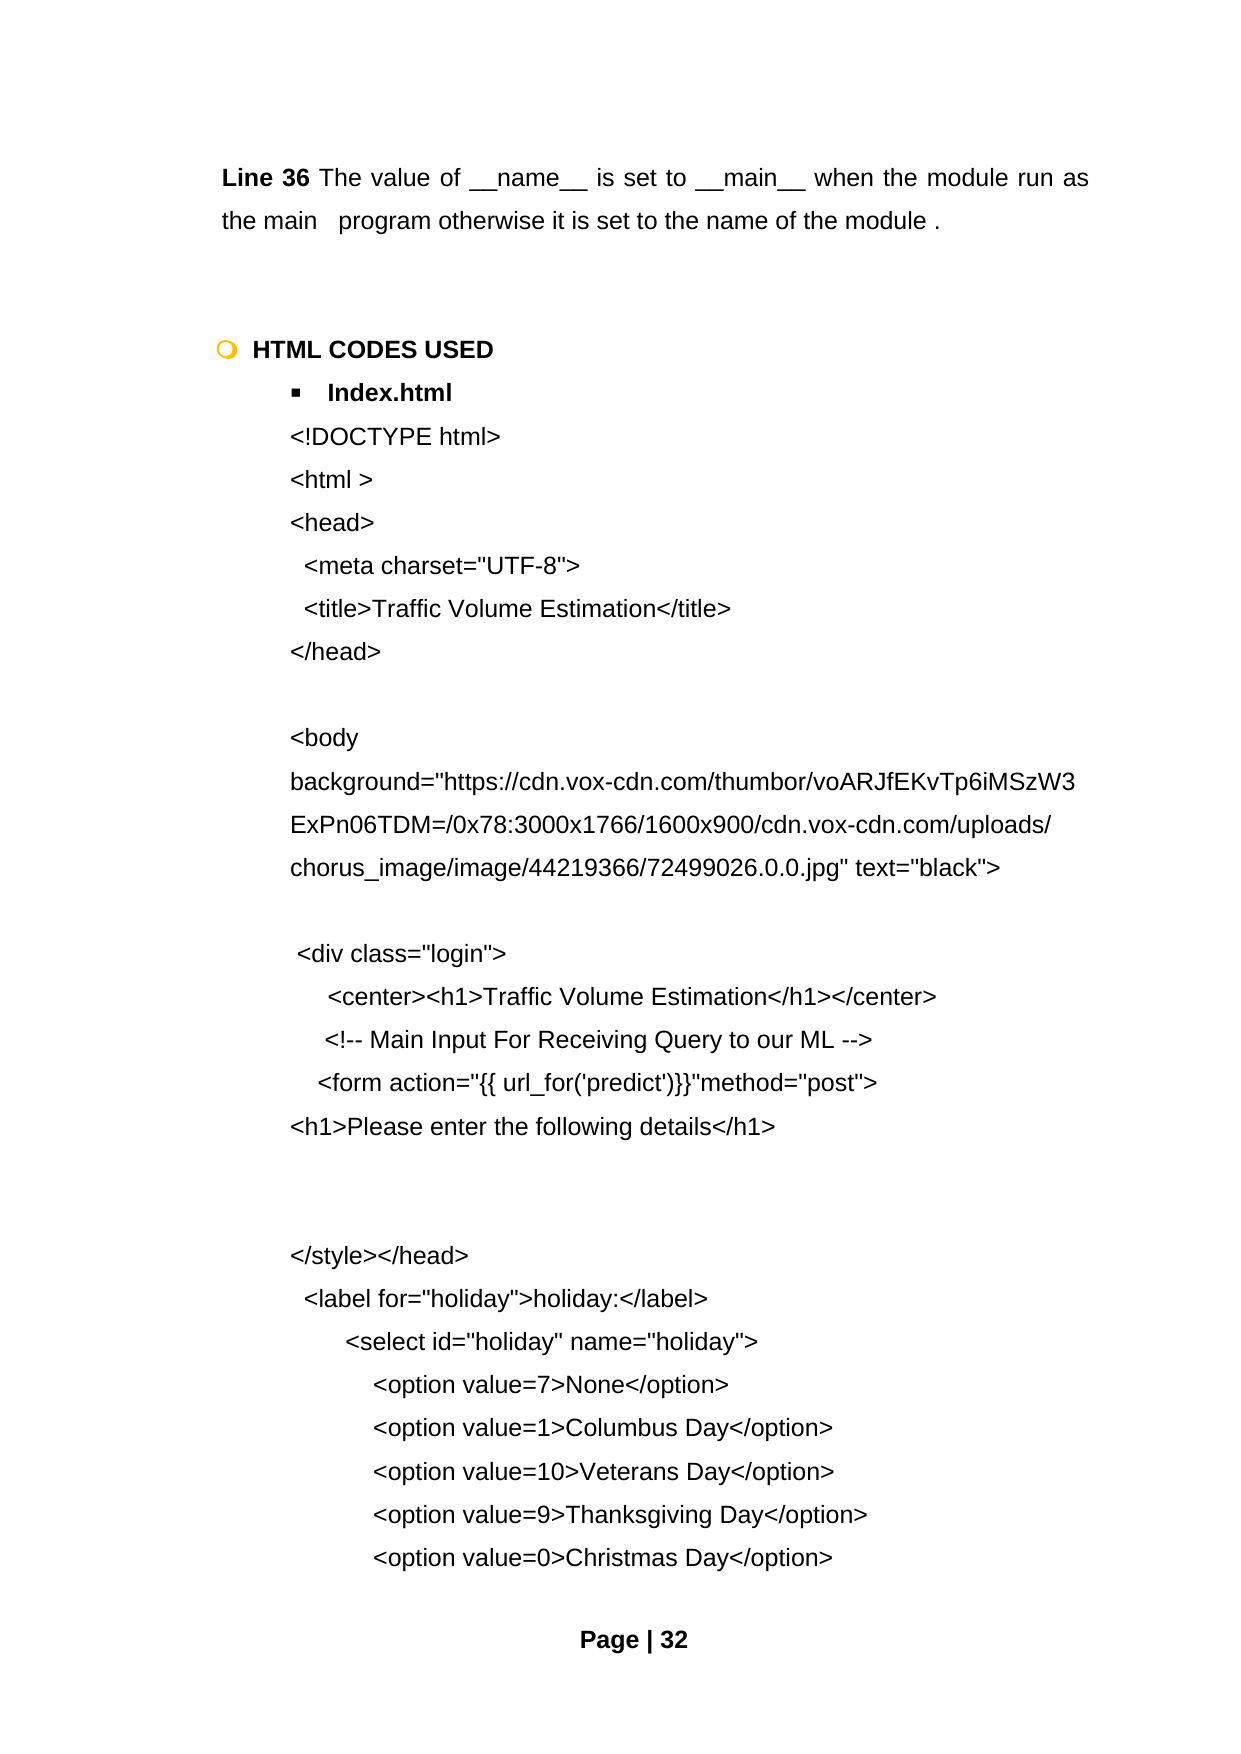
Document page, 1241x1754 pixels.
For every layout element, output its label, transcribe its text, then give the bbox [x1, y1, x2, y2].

text </style></head> [290, 1241, 1090, 1269]
text </head> [290, 637, 1090, 666]
text <option value=9>Thanksgiving Day</option> [290, 1499, 1090, 1528]
text <form action="{{ url_for('predict')}}"method="post"> [290, 1068, 1090, 1097]
text <option value=10>Veterans Day</option> [290, 1456, 1090, 1485]
text <title>Traffic Volume Estimation</title> [290, 594, 1090, 623]
text <!DOCTYPE html> [290, 421, 1090, 450]
list HTML CODES USED [215, 335, 1090, 364]
text <center><h1>Traffic Volume Estimation</h1></center> [290, 982, 1090, 1011]
text <html > [290, 464, 1090, 493]
text <meta charset="UTF-8"> [290, 551, 1090, 579]
list Index.html [290, 378, 1090, 407]
text <option value=7>None</option> [290, 1370, 1090, 1399]
text <head> [290, 508, 1090, 536]
text <h1>Please enter the following details</h1> [290, 1111, 1090, 1140]
text <div class="login"> [290, 939, 1090, 968]
text <body background="https://cdn.vox-cdn.com/thumbor/voARJfEKvTp6iMSzW3ExPn06TDM=/0x78:3000x1766/1600x900/cdn.vox-cdn.com/uploads/chorus_image/image/44219366/72499026.0.0.jpg" text="black"> [290, 723, 1090, 881]
text <label for="holiday">holiday:</label> [290, 1284, 1090, 1313]
text <select id="holiday" name="holiday"> [290, 1327, 1090, 1356]
text Line 36 The value of __name__ is set to __main__ when the module run as the main program otherwise it is set to the name of the module . [222, 162, 1090, 234]
text <!-- Main Input For Receiving Query to our ML --> [290, 1025, 1090, 1054]
text <option value=0>Christmas Day</option> [290, 1543, 1090, 1571]
text <option value=1>Columbus Day</option> [290, 1413, 1090, 1442]
